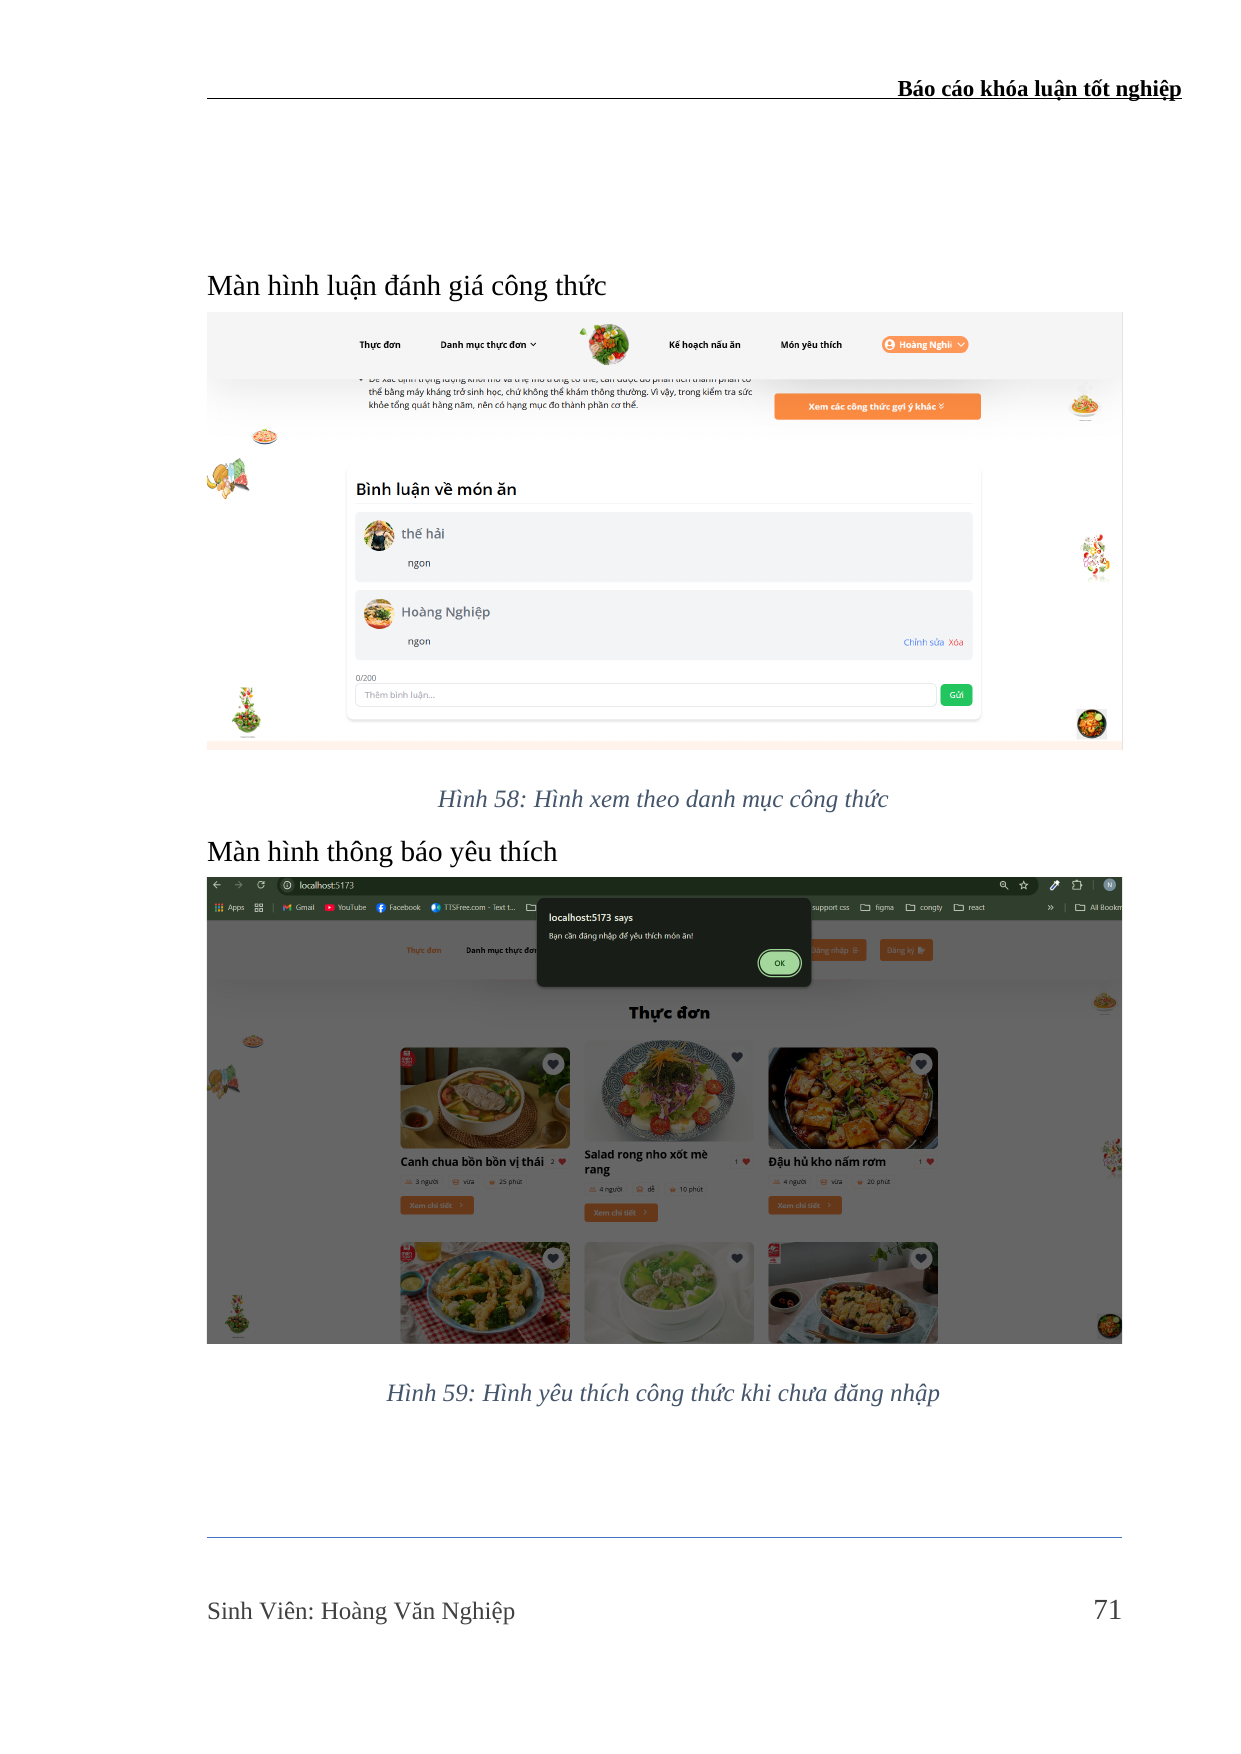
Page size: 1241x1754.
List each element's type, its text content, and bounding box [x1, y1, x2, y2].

picture [206, 312, 1123, 750]
text Hình 59: Hình yêu thích công thức khi chưa đăng nhập [207, 1378, 1122, 1407]
text Màn hình thông báo yêu thích [207, 834, 1122, 868]
picture [206, 877, 1123, 1344]
text Màn hình luận đánh giá công thức [207, 268, 1122, 302]
text Hình 58: Hình xem theo danh mục công thức [207, 784, 1122, 813]
